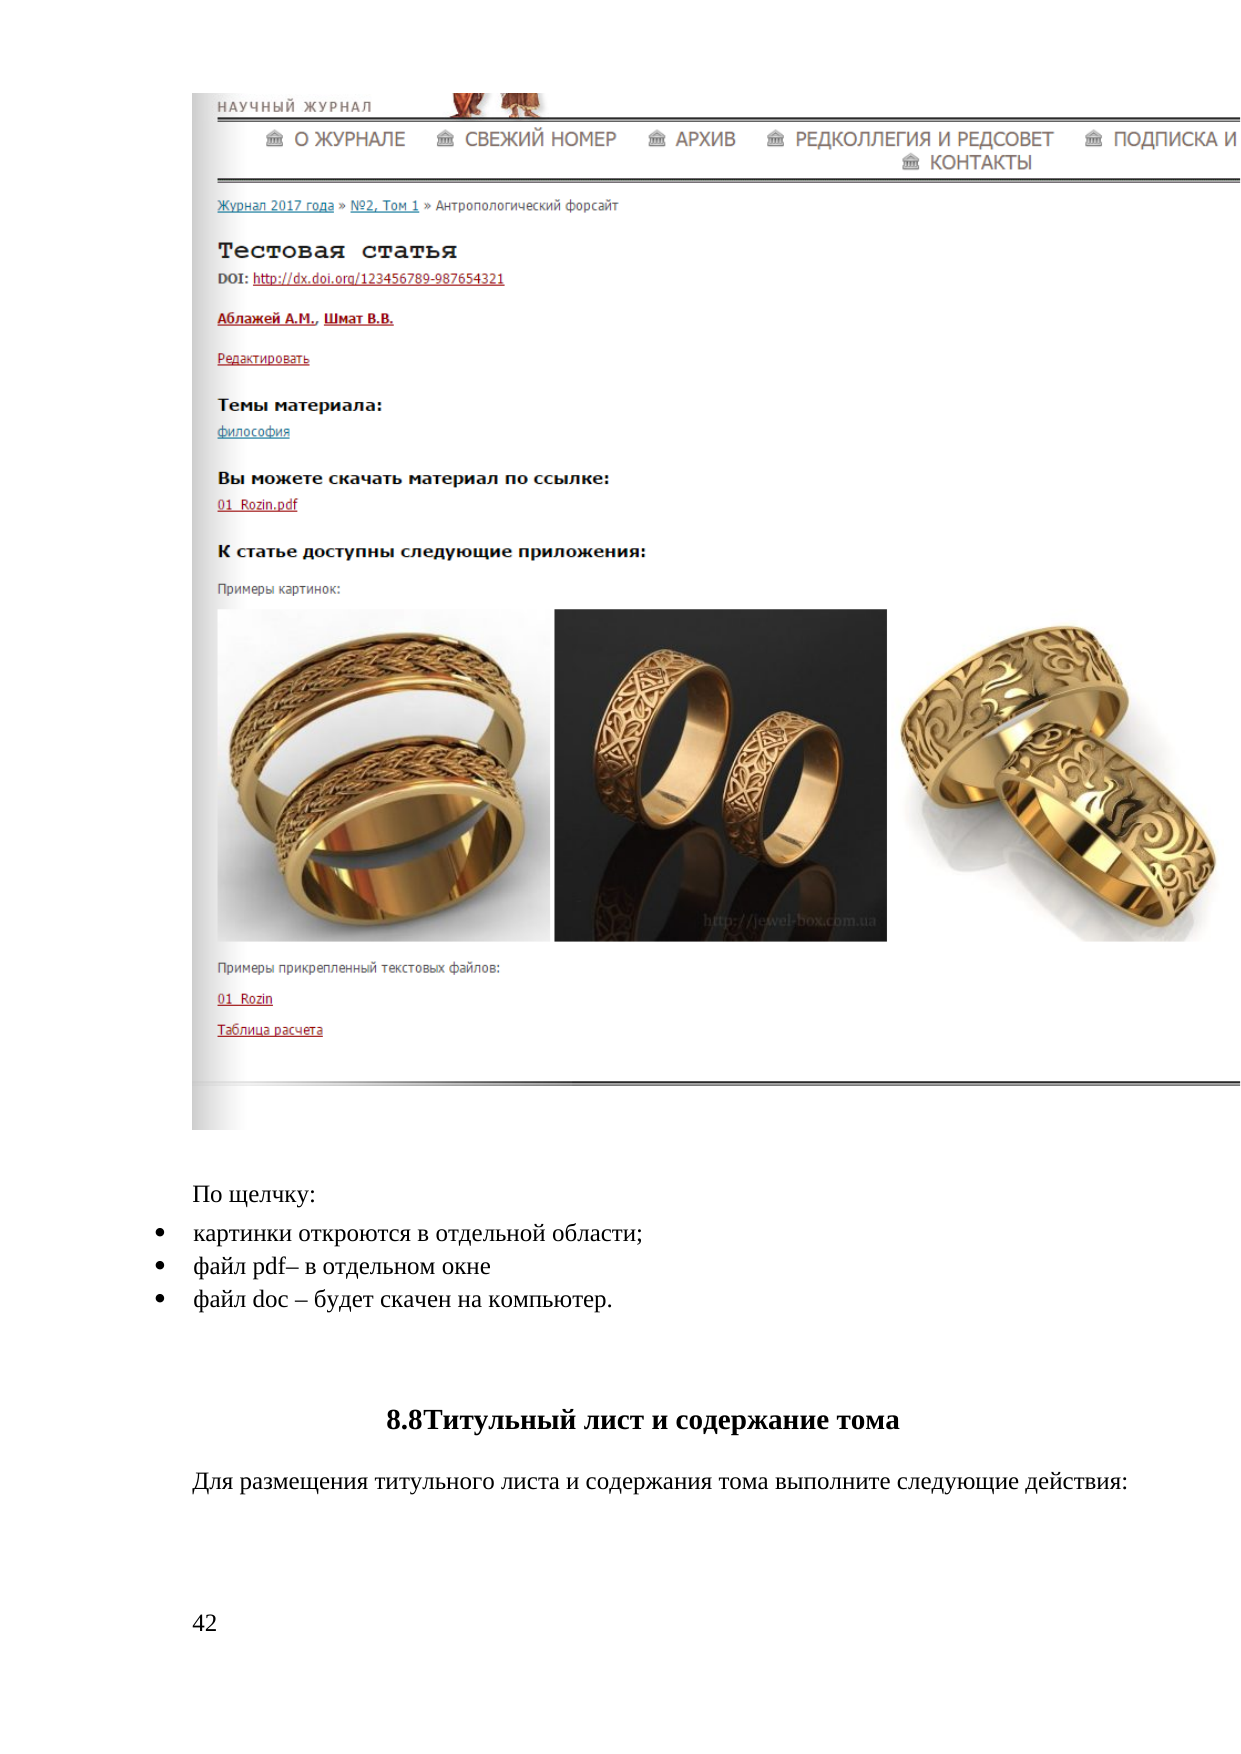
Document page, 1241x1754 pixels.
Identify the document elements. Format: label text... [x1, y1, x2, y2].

list картинки откроются в отдельной области; [156, 1218, 1152, 1247]
picture [192, 93, 1241, 1130]
list файл pdf– в отдельном окне [156, 1251, 1152, 1280]
text По щелчку: [118, 1179, 1152, 1208]
list файл doc – будет скачен на компьютер. [156, 1284, 1152, 1313]
text Титульный лист и содержание тома [134, 1402, 1152, 1436]
text Для размещения титульного листа и содержания тома выполните следующие действия: [118, 1466, 1152, 1494]
